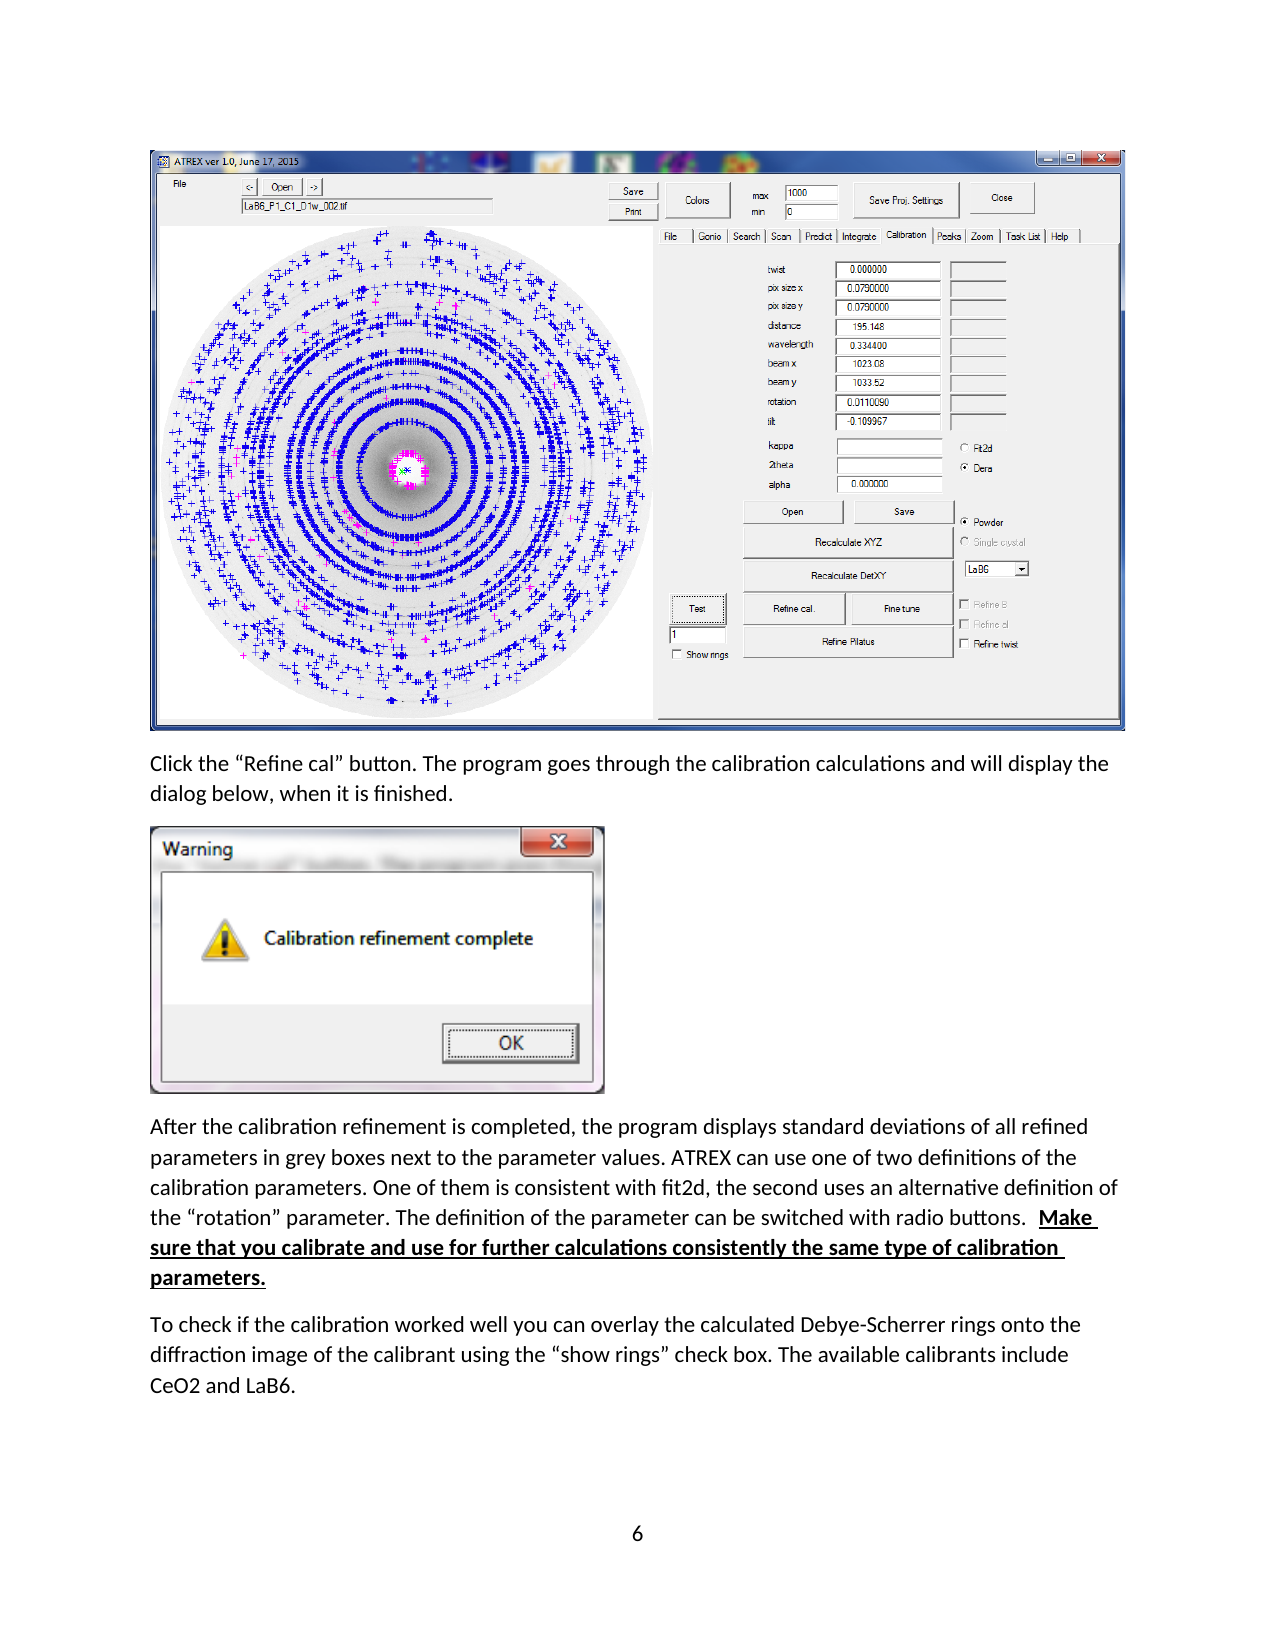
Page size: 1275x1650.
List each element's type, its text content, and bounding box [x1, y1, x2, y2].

text Click the “Refine cal” button. The program goes through the calibration calculations and will display the dialog below, when it is finished. [150, 749, 1125, 808]
picture [150, 150, 1125, 731]
text After the calibration refinement is completed, the program displays standard deviations of all refined parameters in grey boxes next to the parameter values. ATREX can use one of two definitions of the calibration parameters. One of them is consistent with fit2d, the second uses an alternative definition of the “rotation” parameter. The definition of the parameter can be switched with radio buttons. Make sure that you calibrate and use for further calculations consistently the same type of calibration parameters. [150, 1112, 1125, 1292]
text To check if the calibration worked well you can overlay the calculated Debye-Scherrer rings onto the diffraction image of the calibrant using the “show rings” check box. The available calibrants include CeO2 and LaB6. [150, 1310, 1125, 1399]
picture [150, 826, 605, 1094]
